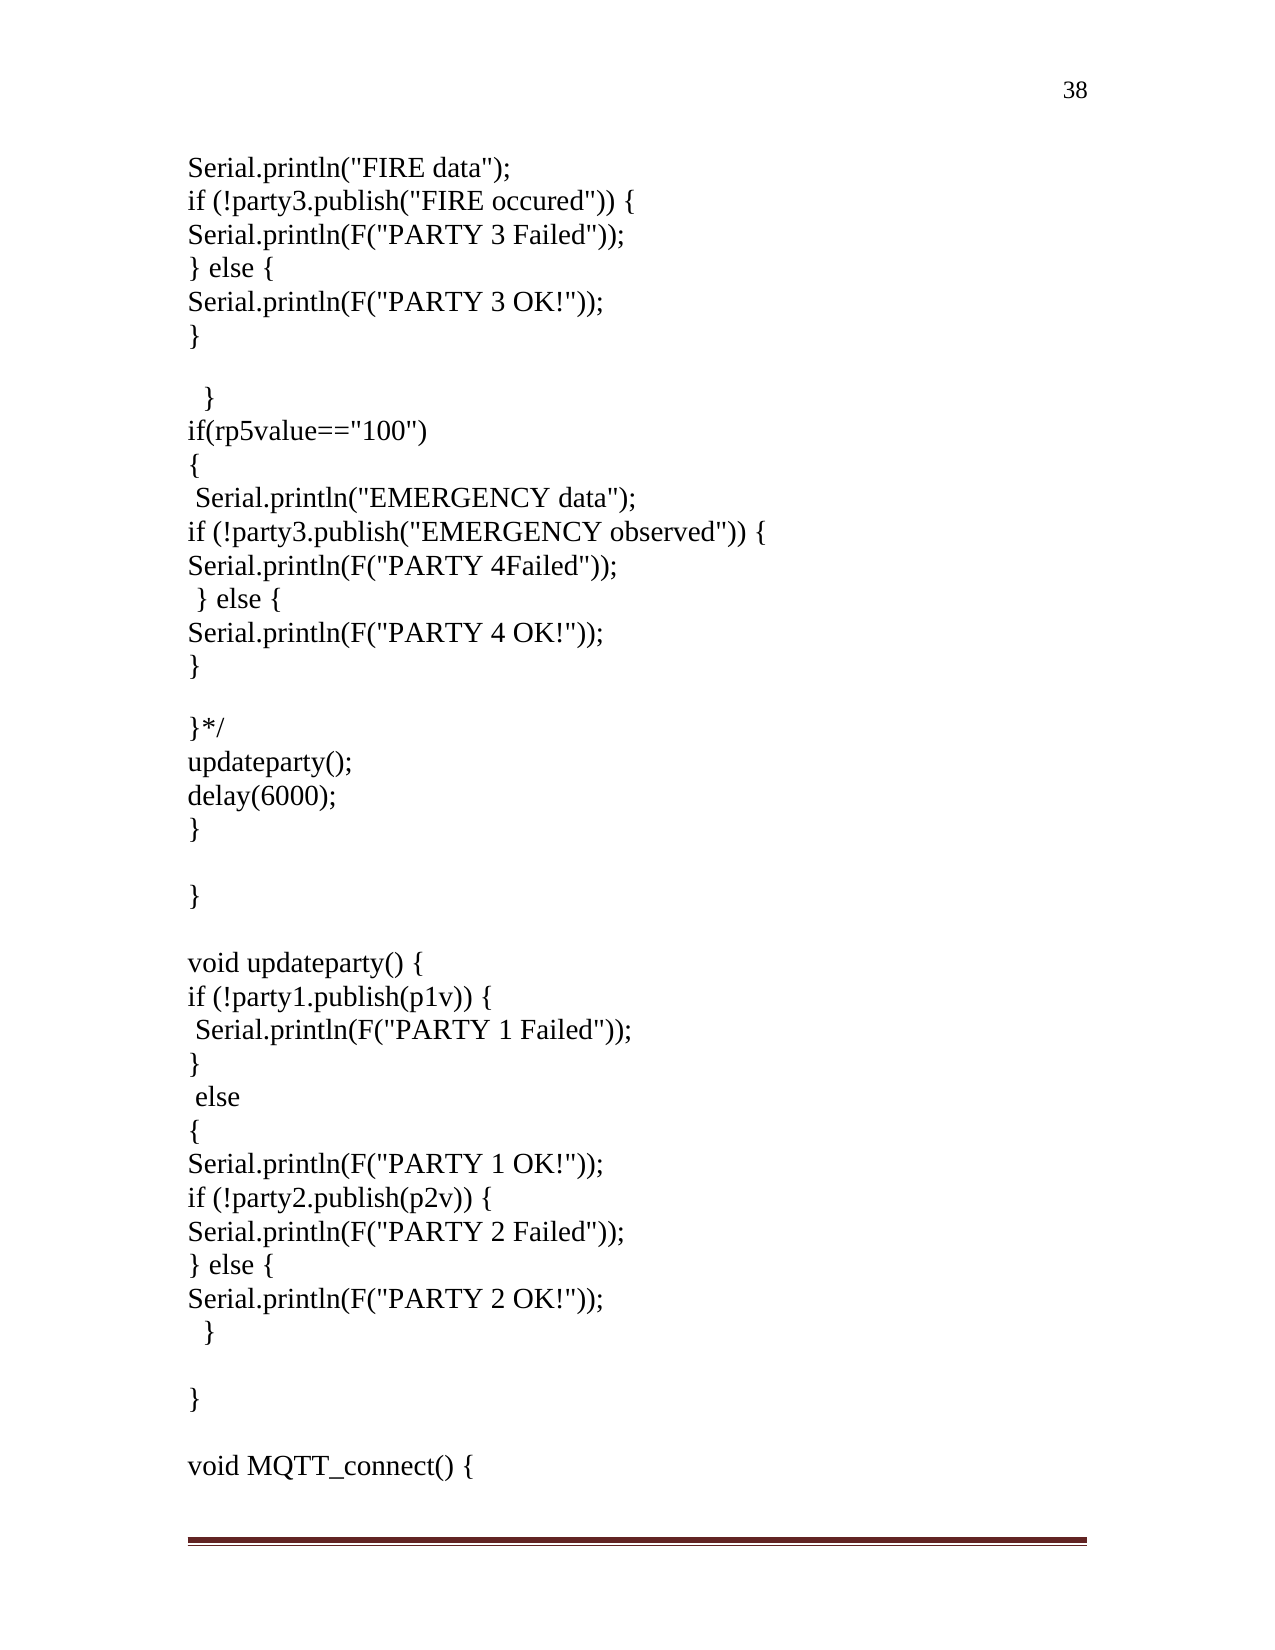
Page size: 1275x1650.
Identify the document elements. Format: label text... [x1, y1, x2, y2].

text else [187, 1079, 1087, 1113]
text void MQTT_connect() { [187, 1448, 1087, 1482]
text updateparty(); [187, 744, 1087, 778]
text Serial.println("EMERGENCY data"); [187, 481, 1087, 514]
text } else { [187, 1247, 1087, 1281]
text } [187, 1314, 1087, 1348]
text } [187, 811, 1087, 845]
text Serial.println(F("PARTY 2 OK!")); [187, 1281, 1087, 1314]
text } else { [187, 251, 1087, 284]
text { [187, 447, 1087, 481]
text } [187, 318, 1087, 351]
text Serial.println(F("PARTY 1 OK!")); [187, 1147, 1087, 1180]
text delay(6000); [187, 778, 1087, 811]
text Serial.println(F("PARTY 4Failed")); [187, 548, 1087, 581]
text Serial.println("FIRE data"); [187, 150, 1087, 183]
text if (!party1.publish(p1v)) { [187, 979, 1087, 1012]
text Serial.println(F("PARTY 2 Failed")); [187, 1214, 1087, 1247]
text } [187, 1381, 1087, 1415]
text } [187, 878, 1087, 912]
text { [187, 1113, 1087, 1147]
text Serial.println(F("PARTY 3 OK!")); [187, 284, 1087, 318]
text } else { [187, 581, 1087, 615]
text if (!party3.publish("EMERGENCY observed")) { [187, 514, 1087, 548]
text }*/ [187, 711, 1087, 744]
text Serial.println(F("PARTY 4 OK!")); [187, 615, 1087, 648]
text Serial.println(F("PARTY 1 Failed")); [187, 1012, 1087, 1046]
text } [187, 648, 1087, 682]
text Serial.println(F("PARTY 3 Failed")); [187, 217, 1087, 251]
text if (!party3.publish("FIRE occured")) { [187, 183, 1087, 217]
text if(rp5value=="100") [187, 413, 1087, 447]
text } [187, 1046, 1087, 1079]
text } [187, 380, 1087, 413]
text if (!party2.publish(p2v)) { [187, 1180, 1087, 1214]
text void updateparty() { [187, 945, 1087, 979]
